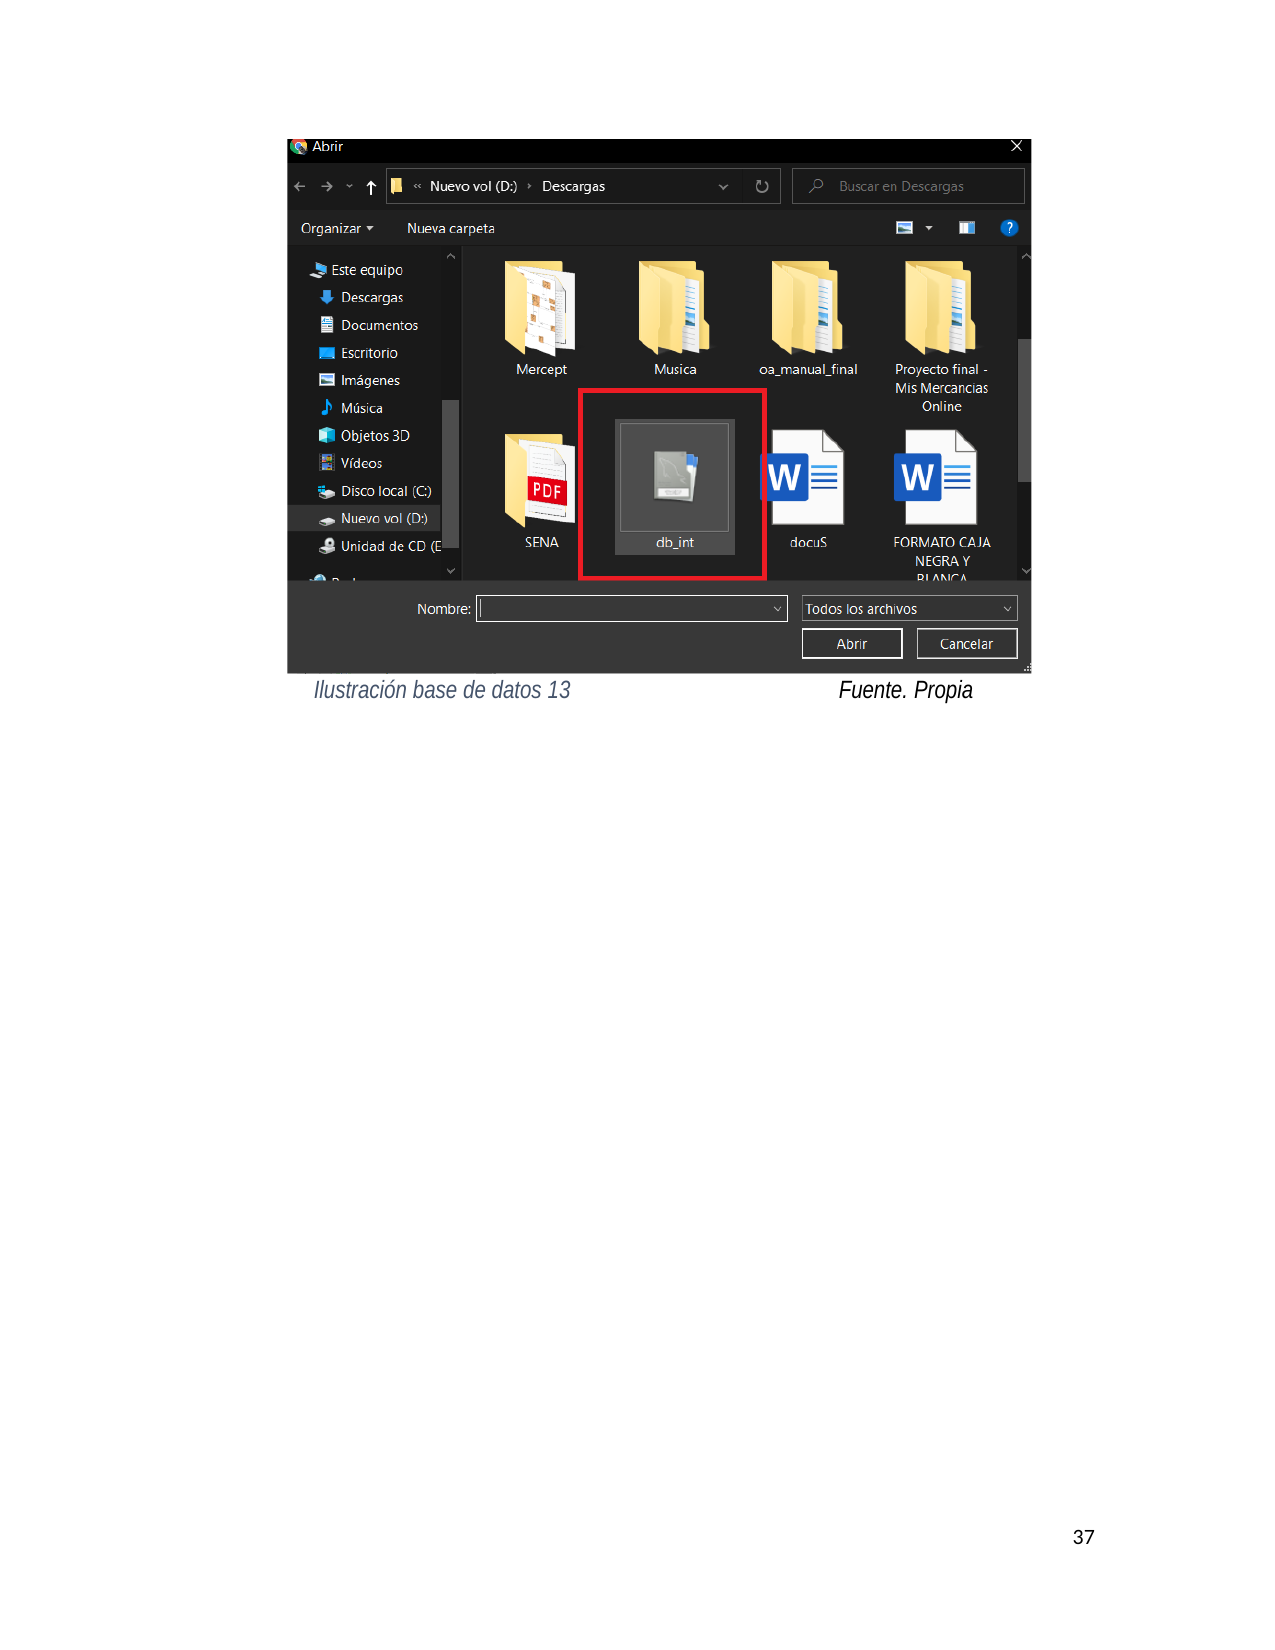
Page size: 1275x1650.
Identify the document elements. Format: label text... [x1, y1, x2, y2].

picture [287, 139, 1032, 674]
text Ilustración base de datos 13 Fuente. Propia [313, 675, 1175, 704]
